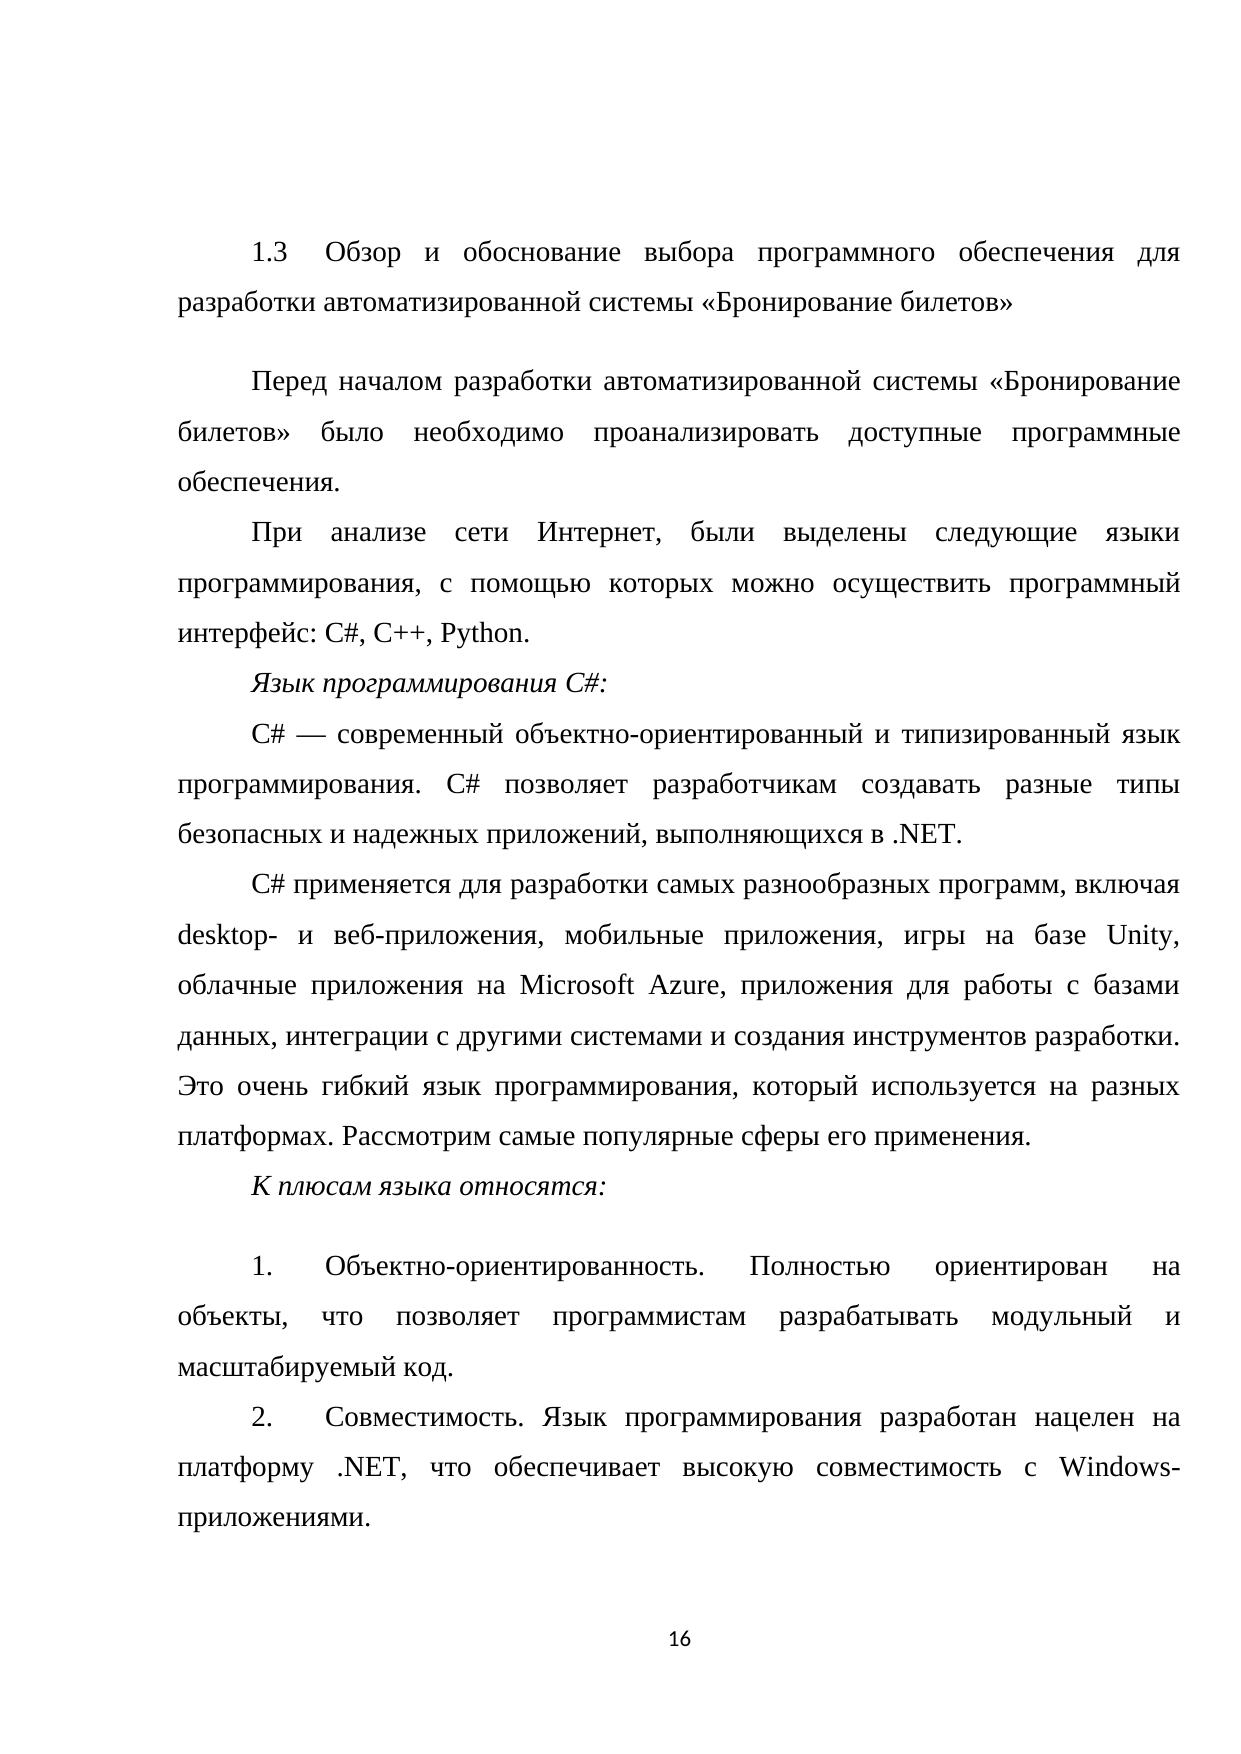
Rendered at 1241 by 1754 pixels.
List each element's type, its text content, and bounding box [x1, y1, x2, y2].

text К плюсам языка относятся: [177, 1168, 1181, 1202]
text Перед началом разработки автоматизированной системы «Бронирование билетов» было необходимо проанализировать доступные программные обеспечения. [177, 363, 1181, 498]
text C# — современный объектно-ориентированный и типизированный язык программирования. C# позволяет разработчикам создавать разные типы безопасных и надежных приложений, выполняющихся в .NET. [177, 716, 1181, 850]
list Объектно-ориентированность. Полностью ориентирован на объекты, что позволяет программистам разрабатывать модульный и масштабируемый код. [177, 1248, 1181, 1382]
text C# применяется для разработки самых разнообразных программ, включая desktop- и веб-приложения, мобильные приложения, игры на базе Unity, облачные приложения на Microsoft Azure, приложения для работы с базами данных, интеграции с другими системами и создания инструментов разработки. Это очень гибкий язык программирования, который используется на разных платформах. Рассмотрим самые популярные сферы его применения. [177, 867, 1181, 1152]
text При анализе сети Интернет, были выделены следующие языки программирования, с помощью которых можно осуществить программный интерфейс: C#, C++, Python. [177, 514, 1181, 649]
text Язык программирования C#: [177, 665, 1181, 699]
list Совместимость. Язык программирования разработан нацелен на платформу .NET, что обеспечивает высокую совместимость с Windows-приложениями. [177, 1399, 1181, 1533]
list Обзор и обоснование выбора программного обеспечения для разработки автоматизированной системы «Бронирование билетов» [177, 234, 1181, 318]
